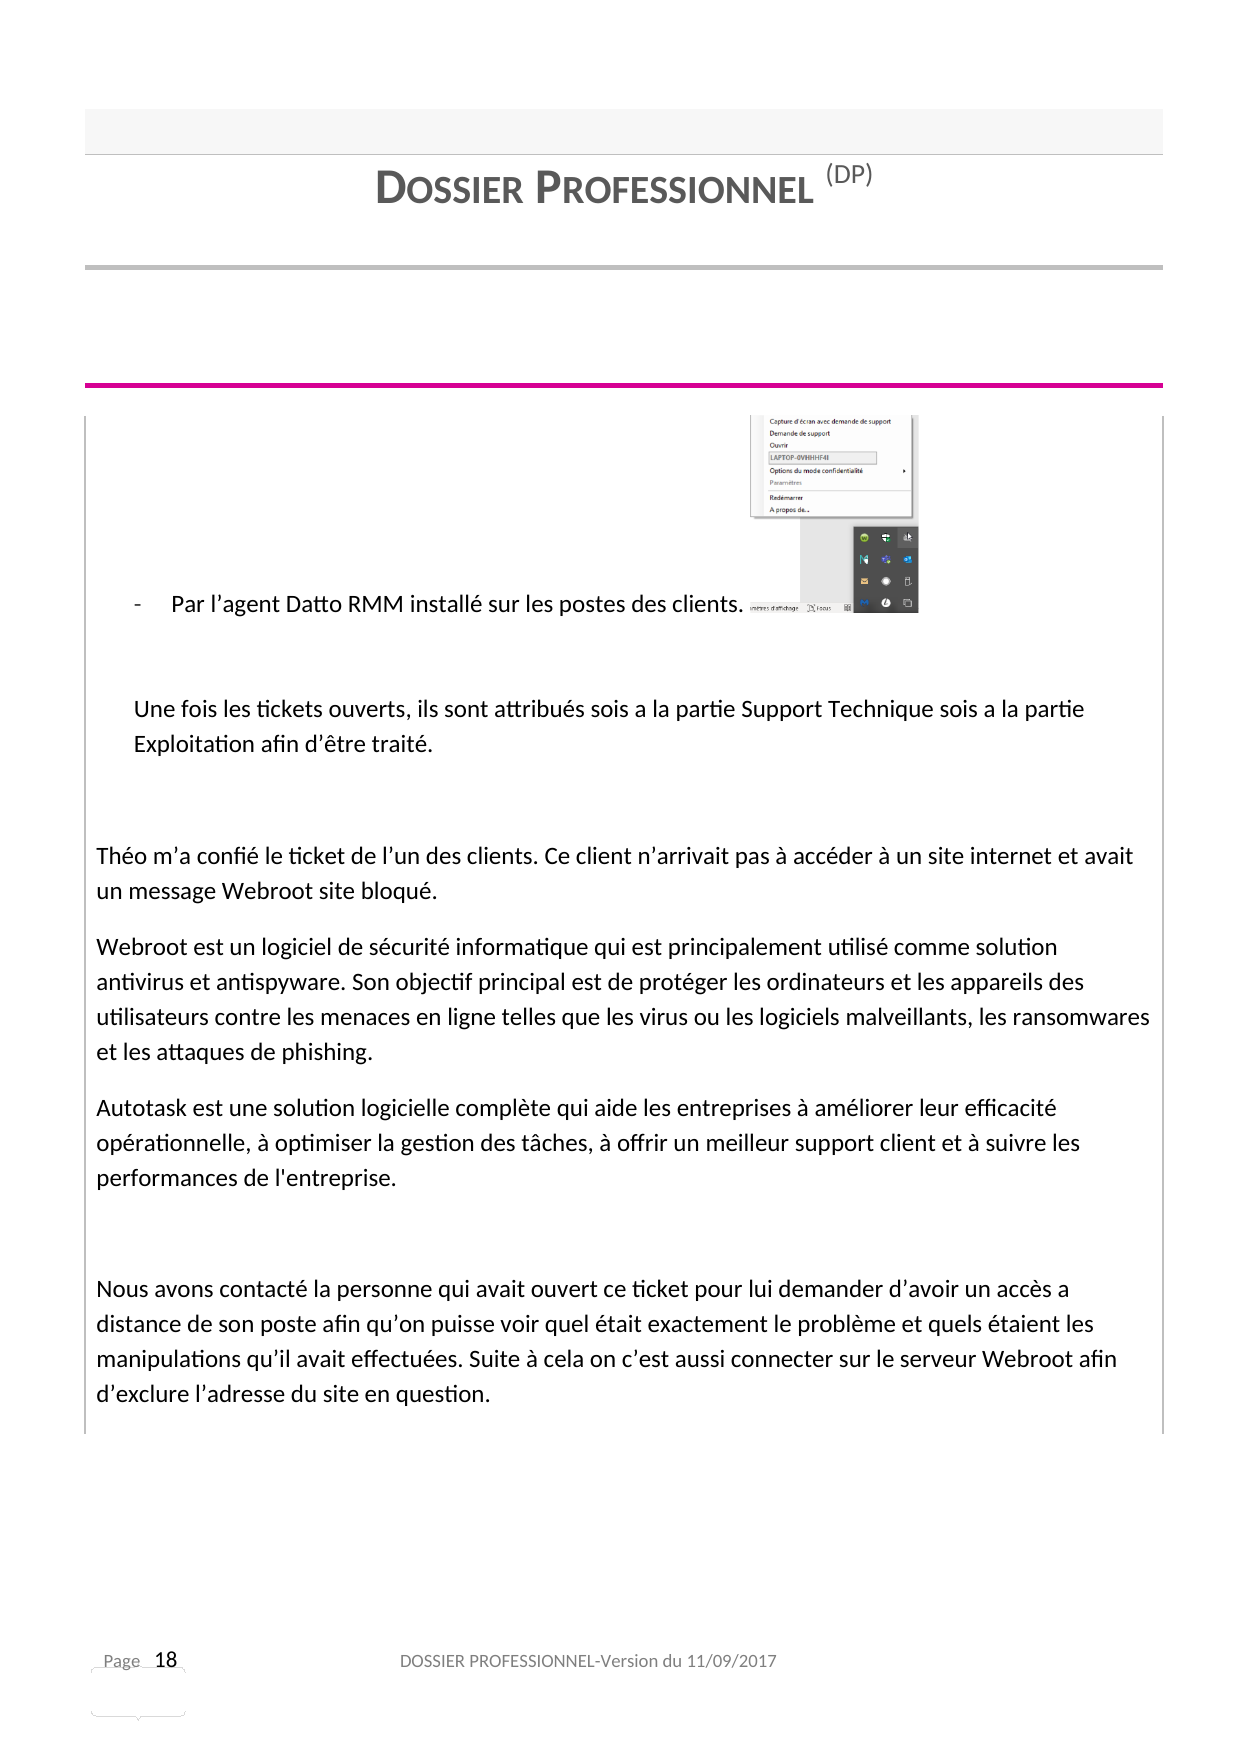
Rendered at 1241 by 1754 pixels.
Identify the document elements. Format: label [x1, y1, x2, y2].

picture [750, 415, 919, 613]
table_cell [86, 416, 1162, 1433]
